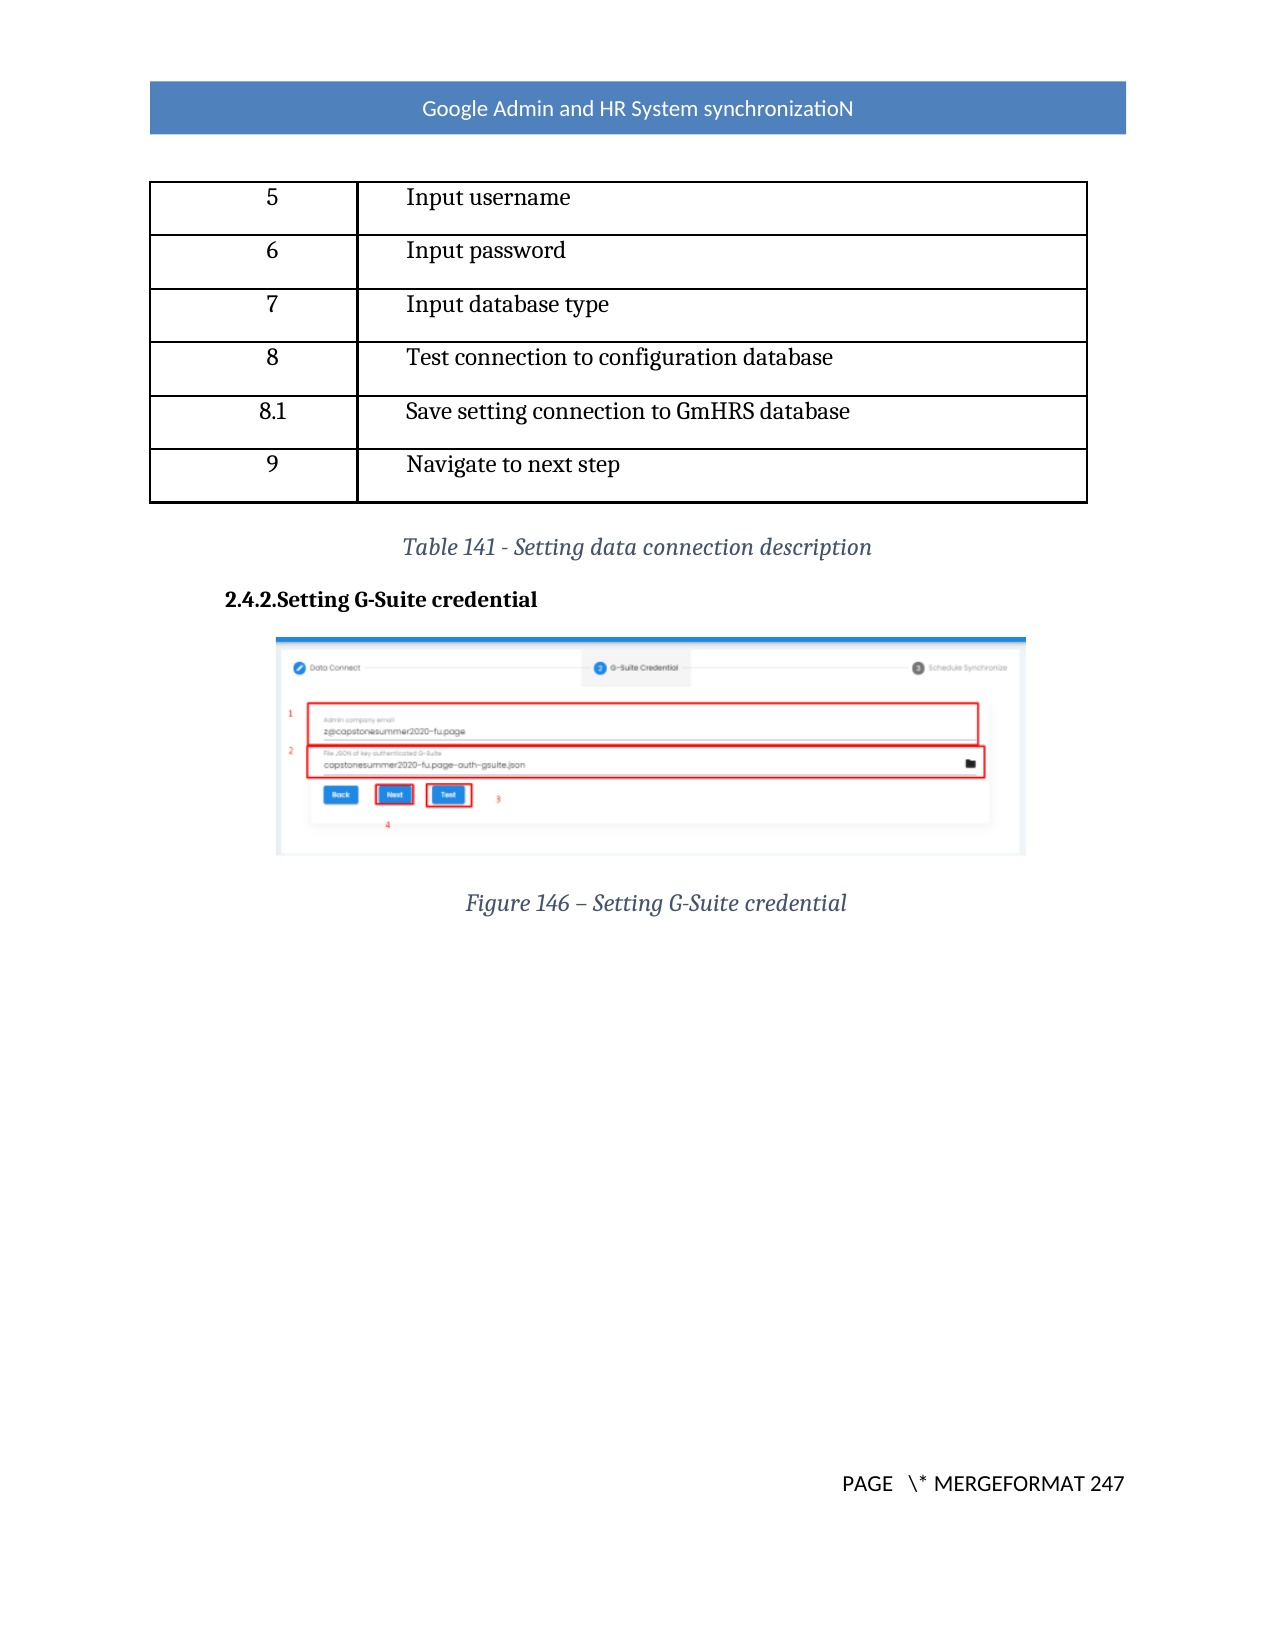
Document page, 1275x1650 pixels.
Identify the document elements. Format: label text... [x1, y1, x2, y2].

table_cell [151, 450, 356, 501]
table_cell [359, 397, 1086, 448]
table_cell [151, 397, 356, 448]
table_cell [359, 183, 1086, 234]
text Table 141 - Setting data connection description [150, 533, 1125, 561]
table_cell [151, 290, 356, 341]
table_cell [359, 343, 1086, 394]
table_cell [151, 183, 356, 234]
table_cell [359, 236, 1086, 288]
text Figure 146 – Setting G-Suite credential [187, 889, 1125, 918]
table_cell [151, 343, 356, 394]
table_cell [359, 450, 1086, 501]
subtitle Setting G-Suite credential [225, 586, 1125, 613]
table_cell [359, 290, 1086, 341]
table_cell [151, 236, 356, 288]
picture [275, 637, 1026, 857]
